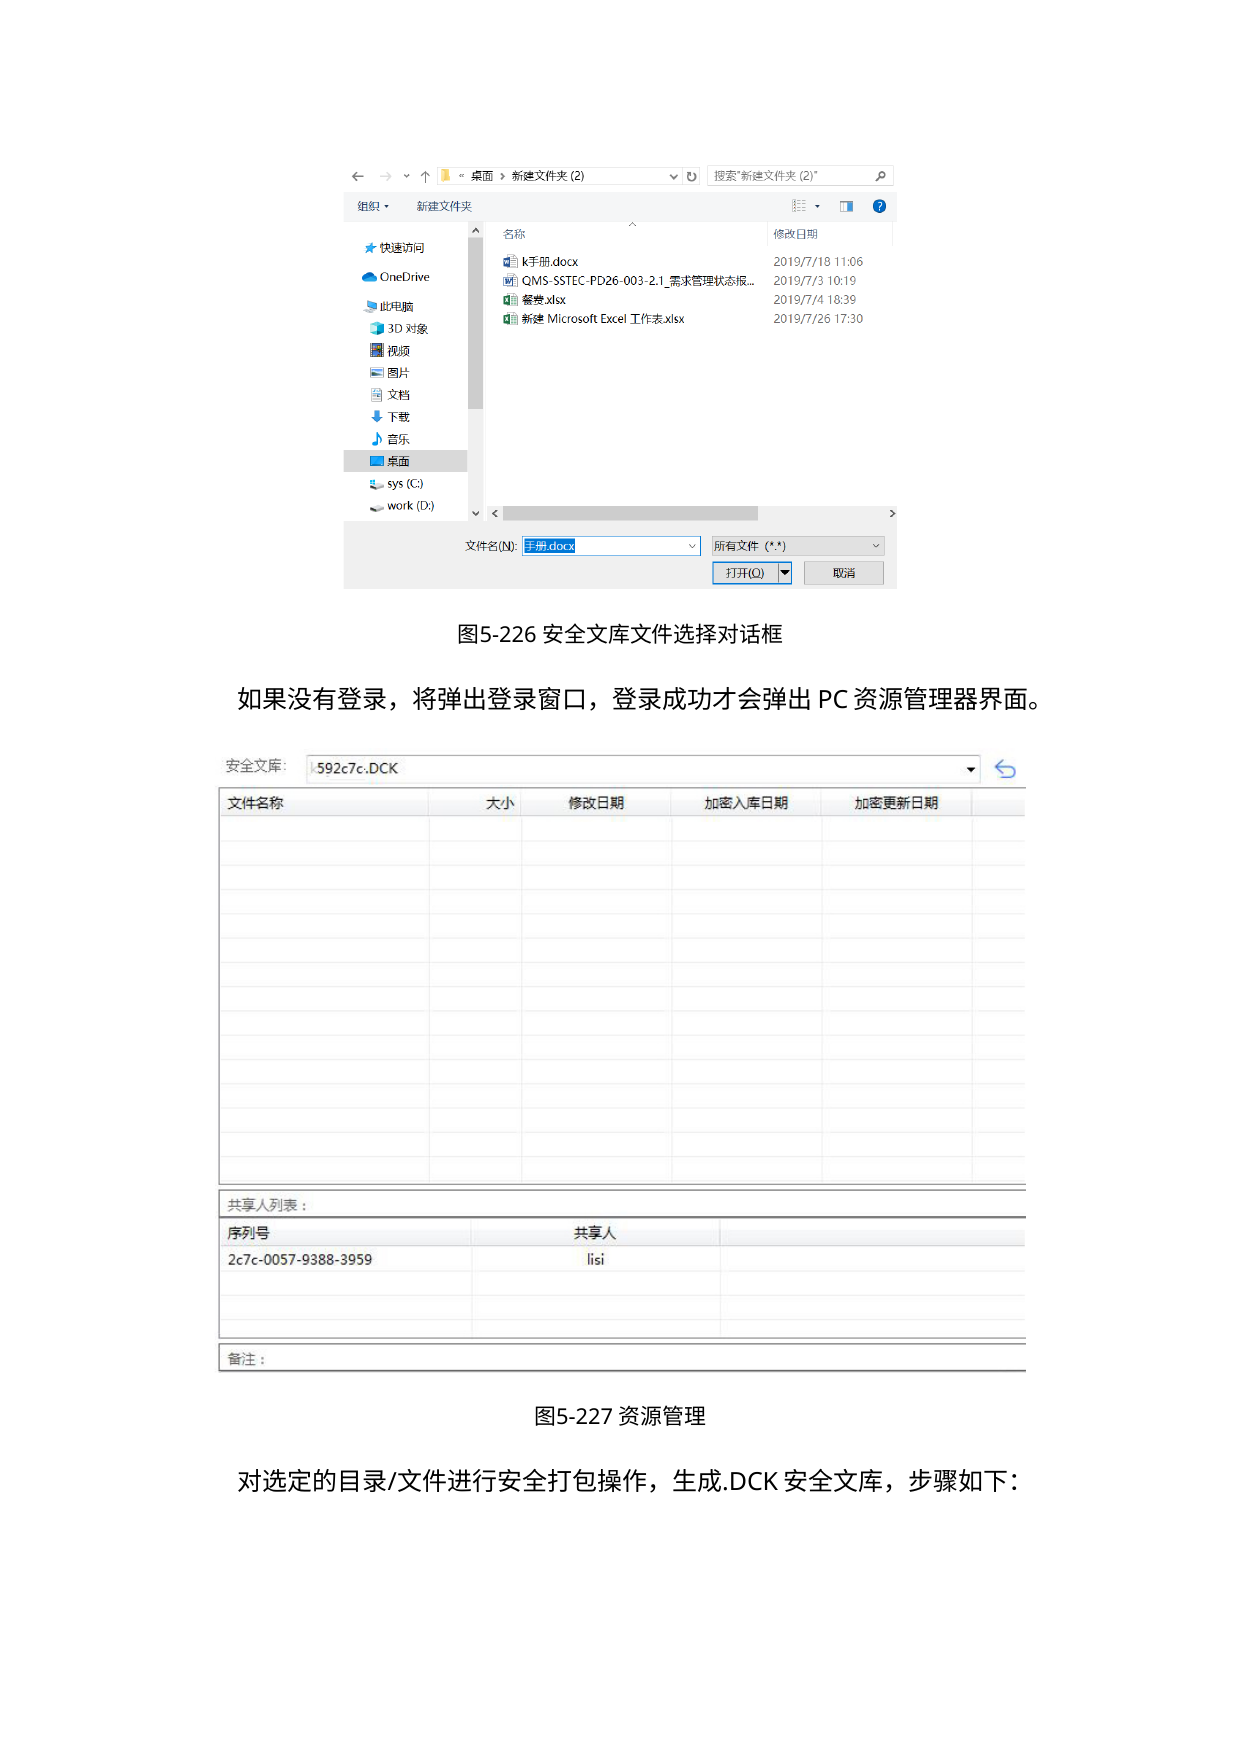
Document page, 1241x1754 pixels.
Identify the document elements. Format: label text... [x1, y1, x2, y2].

text 对选定的目录/文件进行安全打包操作，生成.DCK安全文库，步骤如下： [187, 1447, 1053, 1512]
picture [214, 748, 1026, 1373]
text 图5-227 资源管理 [187, 1398, 1053, 1431]
text 如果没有登录，将弹出登录窗口，登录成功才会弹出PC资源管理器界面。 [187, 665, 1053, 730]
picture [343, 162, 897, 589]
text 图5-226 安全文库文件选择对话框 [187, 617, 1053, 649]
